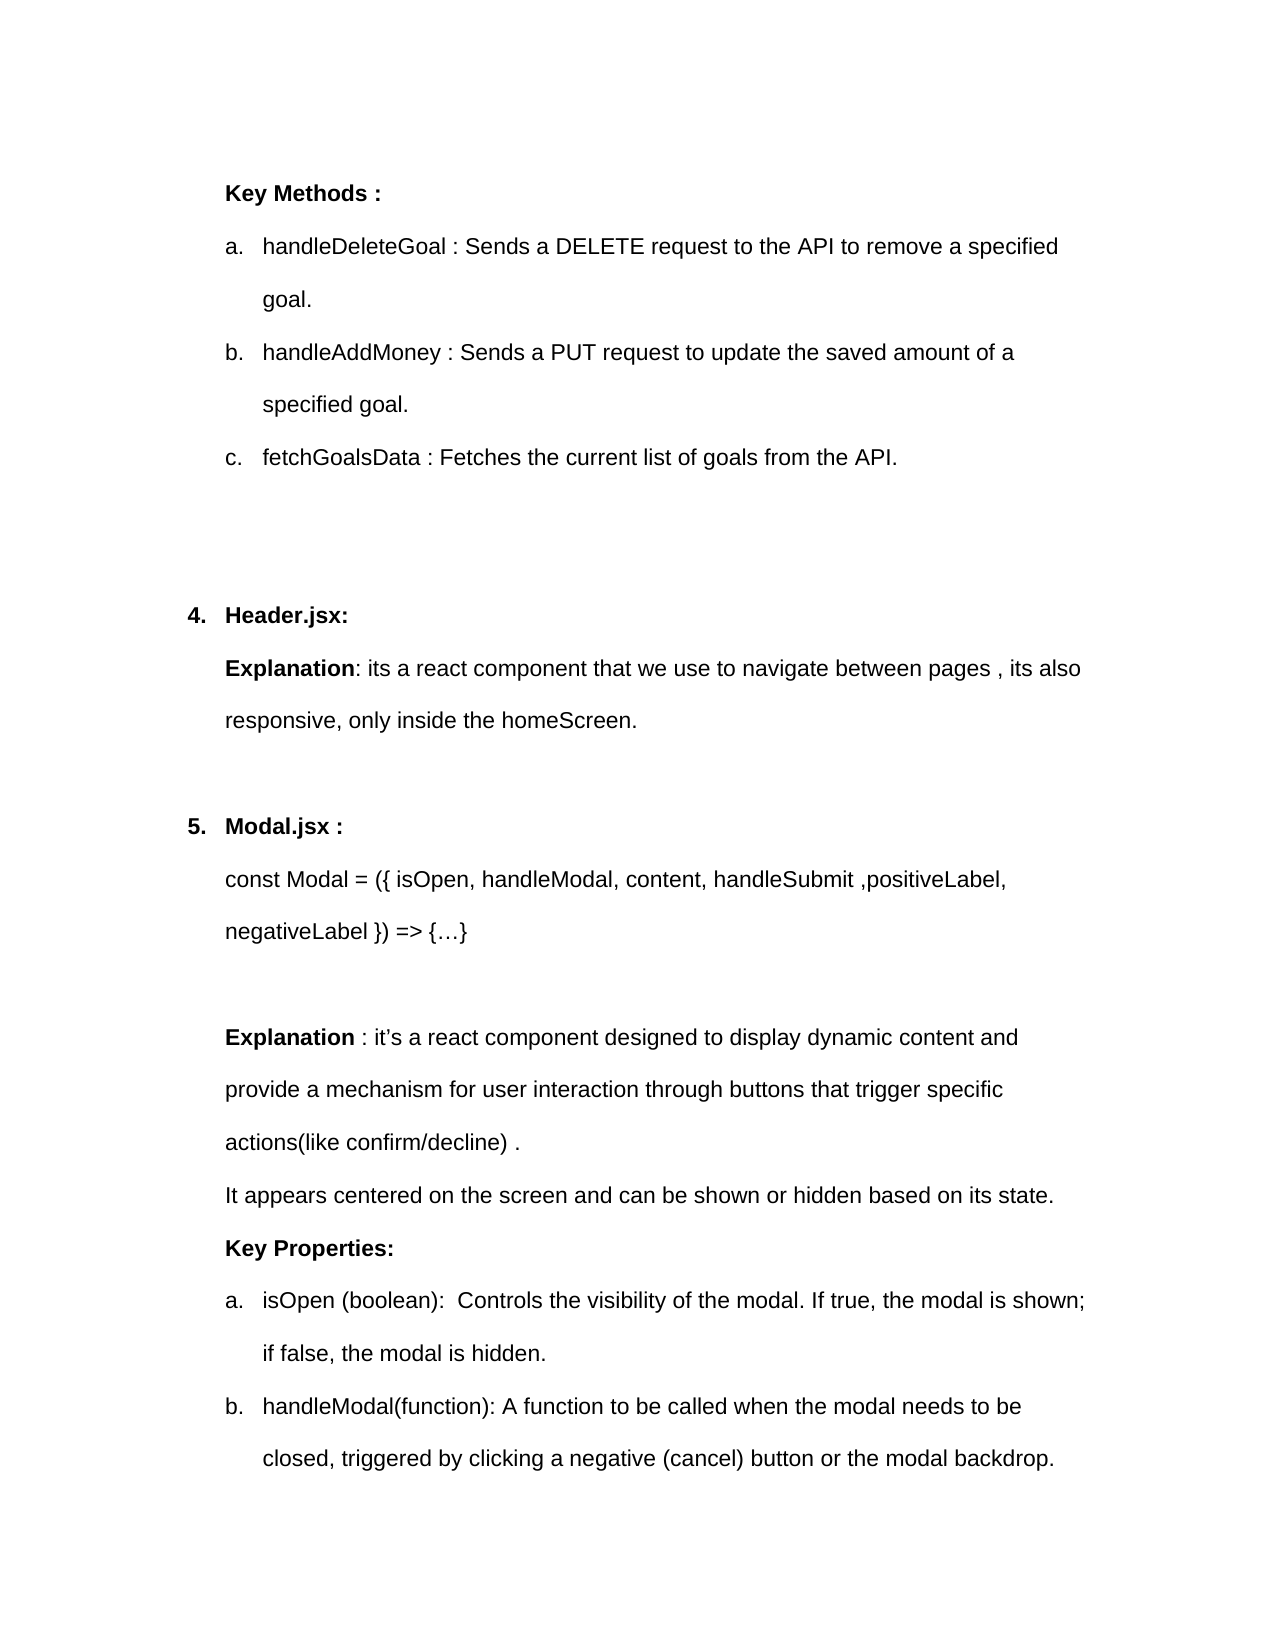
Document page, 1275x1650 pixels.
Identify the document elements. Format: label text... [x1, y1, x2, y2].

list handleDeleteGoal : Sends a DELETE request to the API to remove a specified goal. [225, 233, 1088, 312]
list Explanation : it’s a react component designed to display dynamic content and provide a mechanism for user interaction through buttons that trigger specific actions(like confirm/decline) . [225, 1024, 1088, 1156]
list const Modal = ({ isOpen, handleModal, content, handleSubmit ,positiveLabel, negativeLabel }) => {…} [225, 866, 1088, 945]
list It appears centered on the screen and can be shown or hidden based on its state. [225, 1182, 1088, 1208]
list handleAddMoney : Sends a PUT request to update the saved amount of a specified goal. [225, 338, 1088, 418]
list Header.jsx: [187, 602, 1088, 628]
list Modal.jsx : [187, 813, 1088, 839]
list Key Methods : [225, 180, 1088, 207]
list handleModal(function): A function to be called when the modal needs to be closed, triggered by clicking a negative (cancel) button or the modal backdrop. [225, 1393, 1088, 1472]
list Key Properties: [225, 1234, 1088, 1261]
list isOpen (boolean): Controls the visibility of the modal. If true, the modal is shown; if false, the modal is hidden. [225, 1287, 1088, 1366]
list Explanation: its a react component that we use to navigate between pages , its also responsive, only inside the homeScreen. [225, 655, 1088, 734]
list fetchGoalsData : Fetches the current list of goals from the API. [225, 444, 1088, 470]
